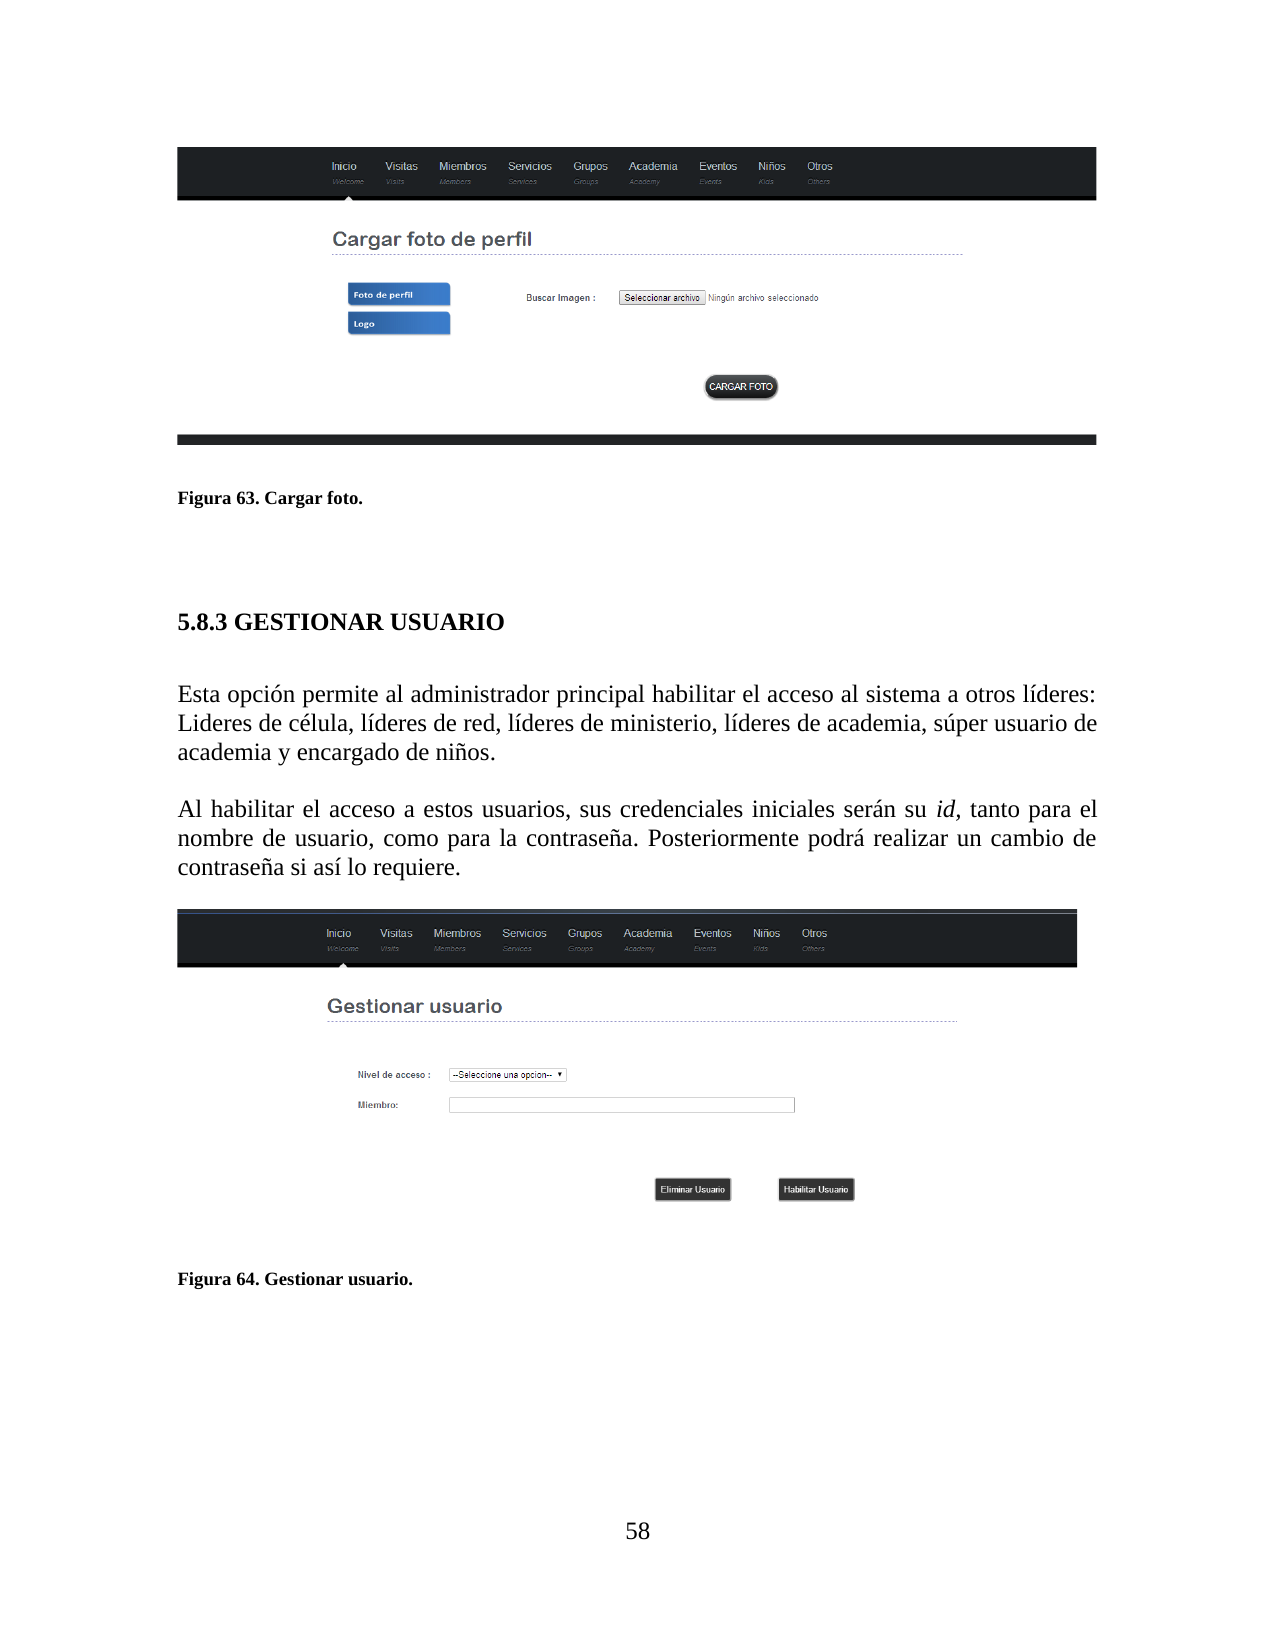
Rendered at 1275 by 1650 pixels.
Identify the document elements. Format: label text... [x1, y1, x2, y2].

picture [177, 147, 1097, 445]
text Esta opción permite al administrador principal habilitar el acceso al sistema a otros líderes: Lideres de célula, líderes de red, líderes de ministerio, líderes de academia, súper usuario de academia y encargado de niños. [177, 679, 1098, 766]
text Al habilitar el acceso a estos usuarios, sus credenciales iniciales serán su id, tanto para el nombre de usuario, como para la contraseña. Posteriormente podrá realizar un cambio de contraseña si así lo requiere. [177, 794, 1098, 881]
picture [177, 909, 1078, 1239]
subtitle 5.8.3 Gestionar Usuario [177, 607, 1098, 636]
